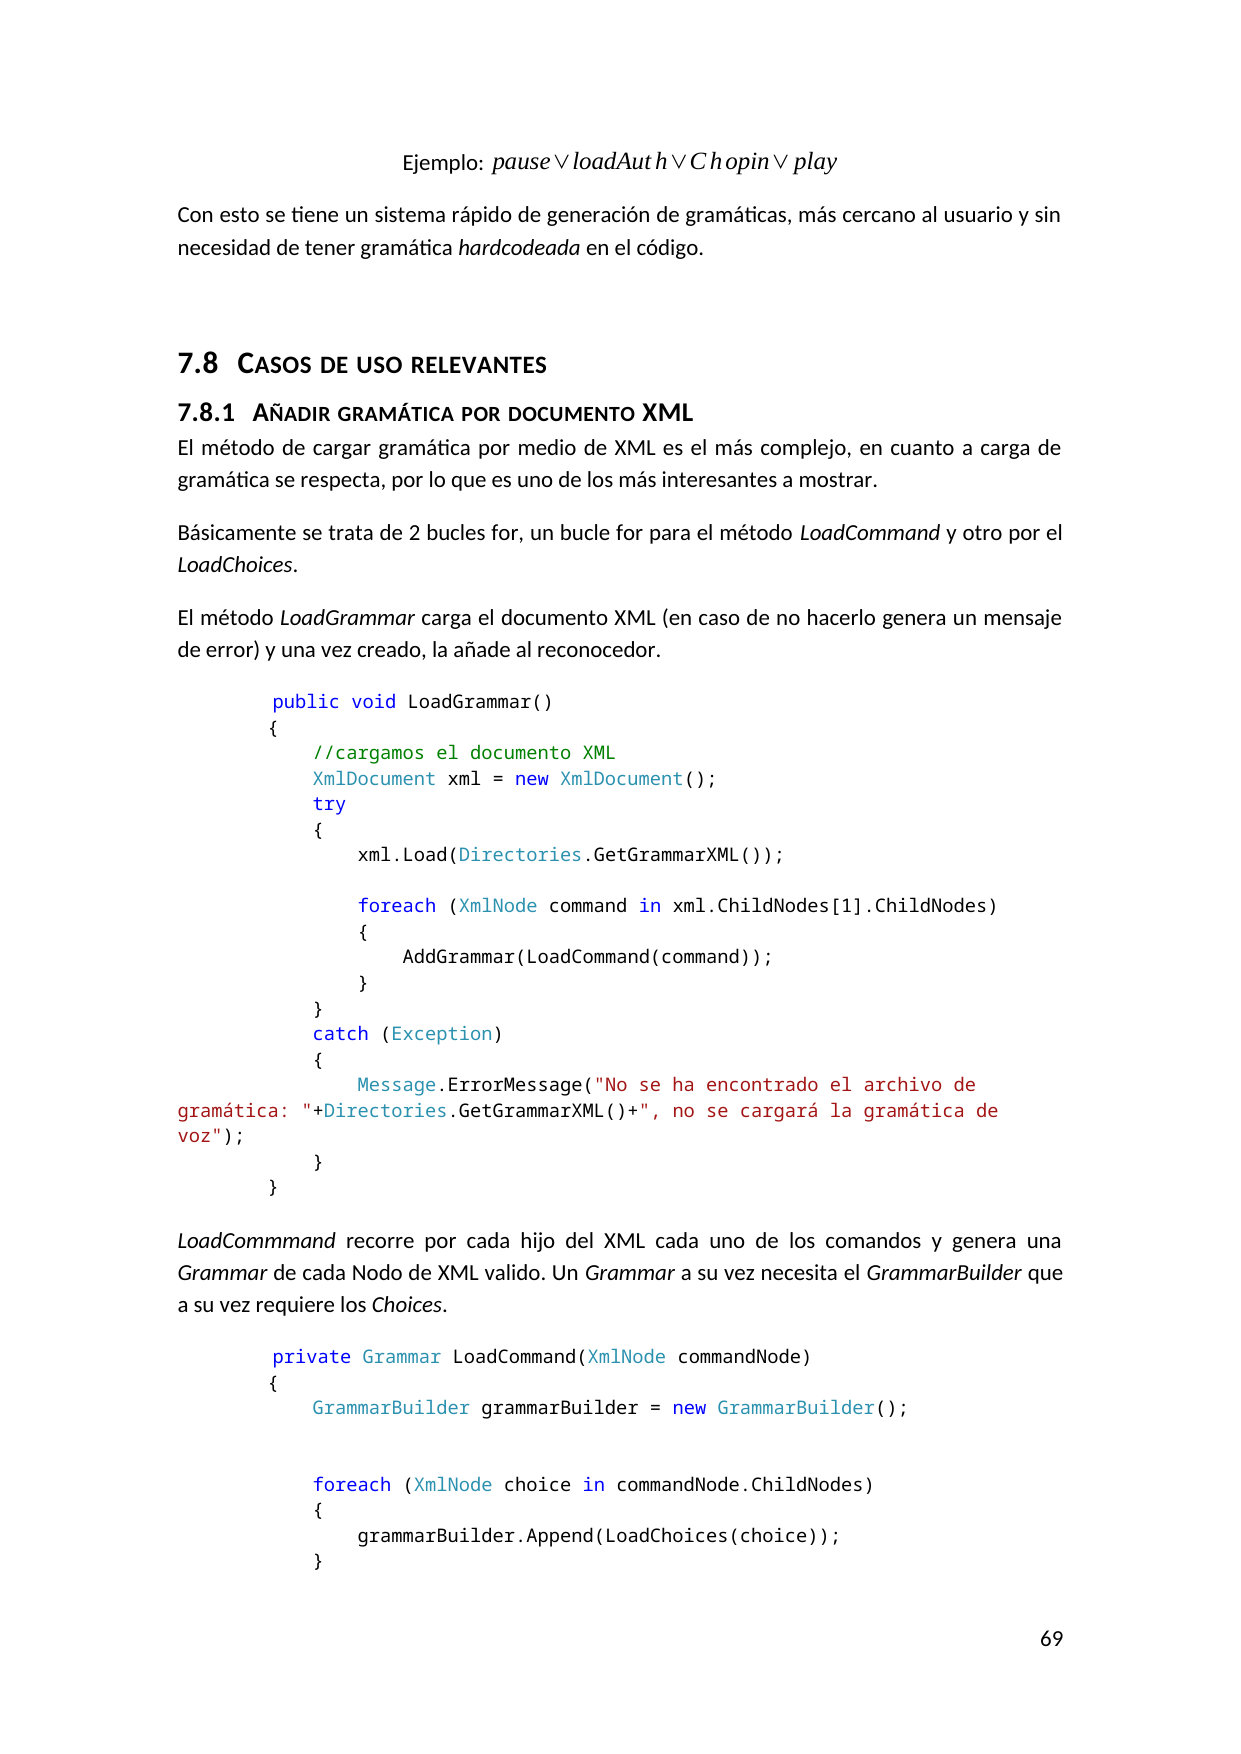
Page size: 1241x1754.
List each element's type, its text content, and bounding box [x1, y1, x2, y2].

text { [177, 1369, 1063, 1394]
text //cargamos el documento XML [177, 740, 1063, 765]
text try [177, 791, 1063, 816]
text { [177, 1497, 1063, 1522]
text } [177, 969, 1063, 995]
text private Grammar LoadCommand(XmlNode commandNode) [177, 1343, 1063, 1369]
text } [177, 1173, 1063, 1199]
text catch (Exception) [177, 1020, 1063, 1046]
subtitle Añadir gramática por documento XML [177, 395, 1063, 428]
text foreach (XmlNode command in xml.ChildNodes[1].ChildNodes) [177, 893, 1063, 918]
text Con esto se tiene un sistema rápido de generación de gramáticas, más cercano al usuario y sin necesidad de tener gramática hardcodeada en el código. [177, 201, 1063, 261]
text GrammarBuilder grammarBuilder = new GrammarBuilder(); [177, 1394, 1063, 1420]
text AddGrammar(LoadCommand(command)); [177, 944, 1063, 969]
text public void LoadGrammar() [177, 689, 1063, 714]
text El método de cargar gramática por medio de XML es el más complejo, en cuanto a carga de gramática se respecta, por lo que es uno de los más interesantes a mostrar. [177, 433, 1063, 493]
text Message.ErrorMessage("No se ha encontrado el archivo de gramática: "+Directories.GetGrammarXML()+", no se cargará la gramática de voz"); [177, 1071, 1063, 1148]
text } [177, 995, 1063, 1020]
text Ejemplo: [177, 148, 1063, 176]
text xml.Load(Directories.GetGrammarXML()); [177, 842, 1063, 867]
text } [177, 1148, 1063, 1173]
text } [177, 1548, 1063, 1573]
text { [177, 918, 1063, 944]
text XmlDocument xml = new XmlDocument(); [177, 765, 1063, 791]
text { [177, 714, 1063, 740]
text foreach (XmlNode choice in commandNode.ChildNodes) [177, 1471, 1063, 1497]
text { [177, 816, 1063, 842]
text grammarBuilder.Append(LoadChoices(choice)); [177, 1522, 1063, 1548]
text Básicamente se trata de 2 bucles for, un bucle for para el método LoadCommand y otro por el LoadChoices. [177, 518, 1063, 578]
text El método LoadGrammar carga el documento XML (en caso de no hacerlo genera un mensaje de error) y una vez creado, la añade al reconocedor. [177, 603, 1063, 664]
subtitle Casos de uso relevantes [177, 343, 1063, 381]
text { [177, 1046, 1063, 1071]
text LoadCommmand recorre por cada hijo del XML cada uno de los comandos y genera una Grammar de cada Nodo de XML valido. Un Grammar a su vez necesita el GrammarBuilder que a su vez requiere los Choices. [177, 1226, 1063, 1318]
